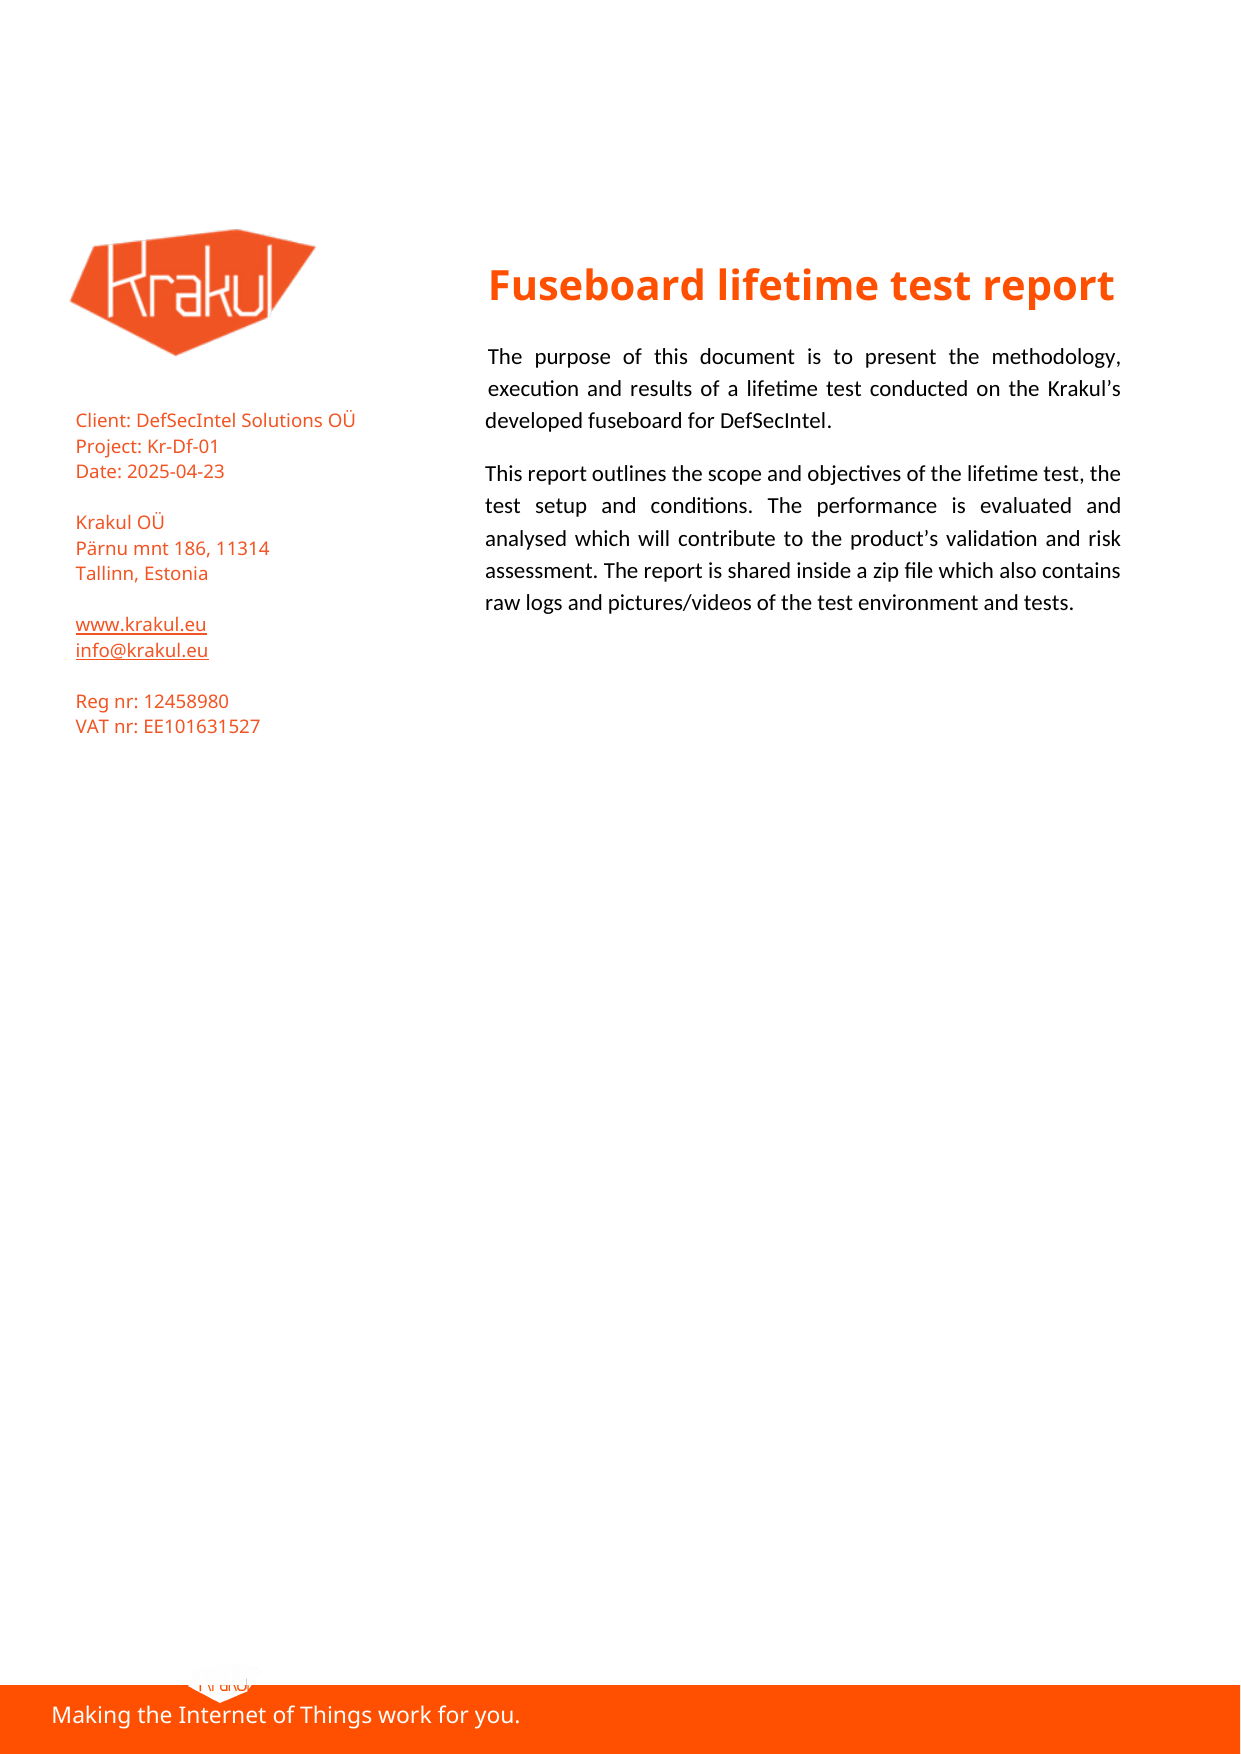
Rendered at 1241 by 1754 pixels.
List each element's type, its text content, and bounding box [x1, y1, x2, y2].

picture [40, 217, 347, 375]
text This report outlines the scope and objectives of the lifetime test, the test setup and conditions. The performance is evaluated and analysed which will contribute to the product’s validation and risk assessment. The report is shared inside a zip file which also contains raw logs and pictures/videos of the test environment and tests. [150, 459, 1122, 616]
text The purpose of this document is to present the methodology, execution and results of a lifetime test conducted on the Krakul’s developed fuseboard for DefSecIntel. [150, 342, 1122, 434]
picture [165, 1659, 285, 1708]
text Fuseboard lifetime test report [465, 256, 1122, 313]
